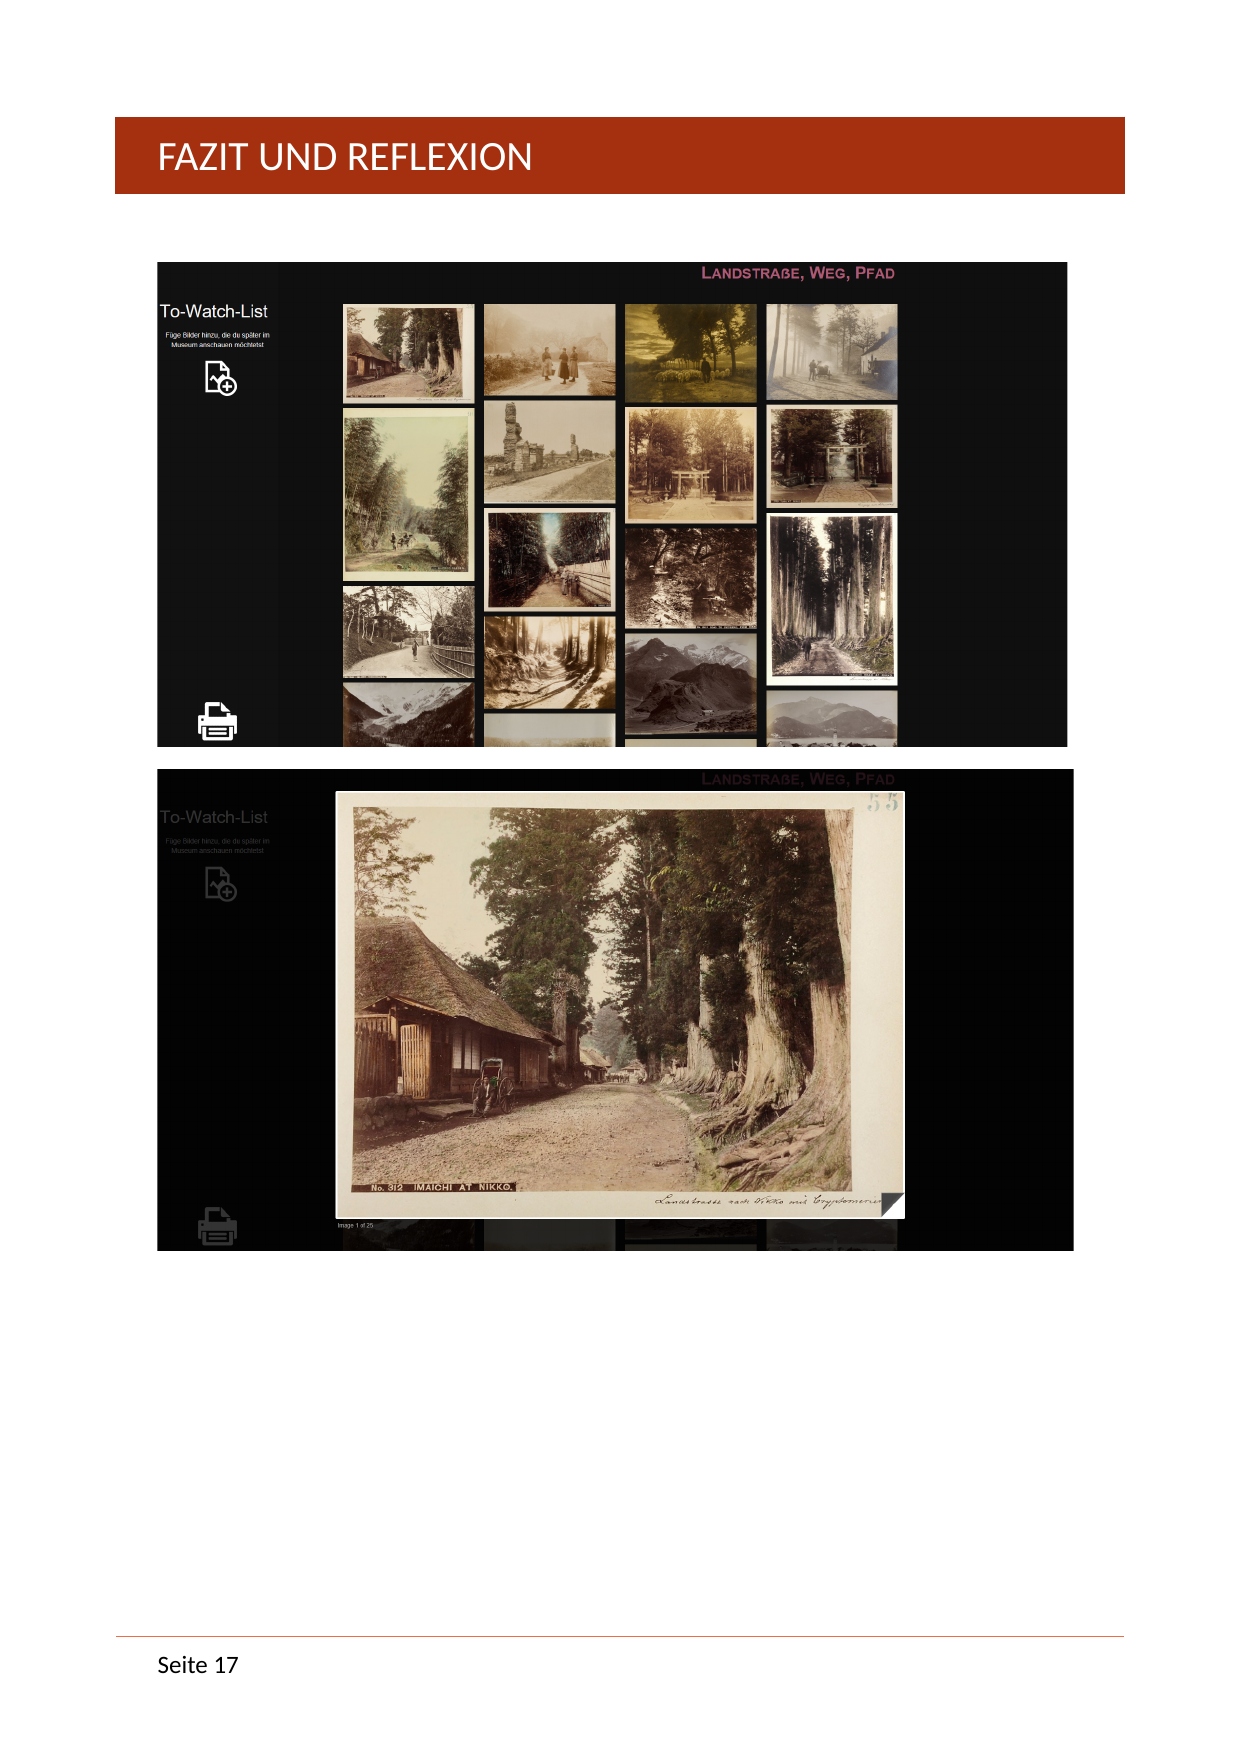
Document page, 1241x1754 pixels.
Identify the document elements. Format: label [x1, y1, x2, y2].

picture [157, 262, 1068, 747]
picture [157, 769, 1074, 1251]
